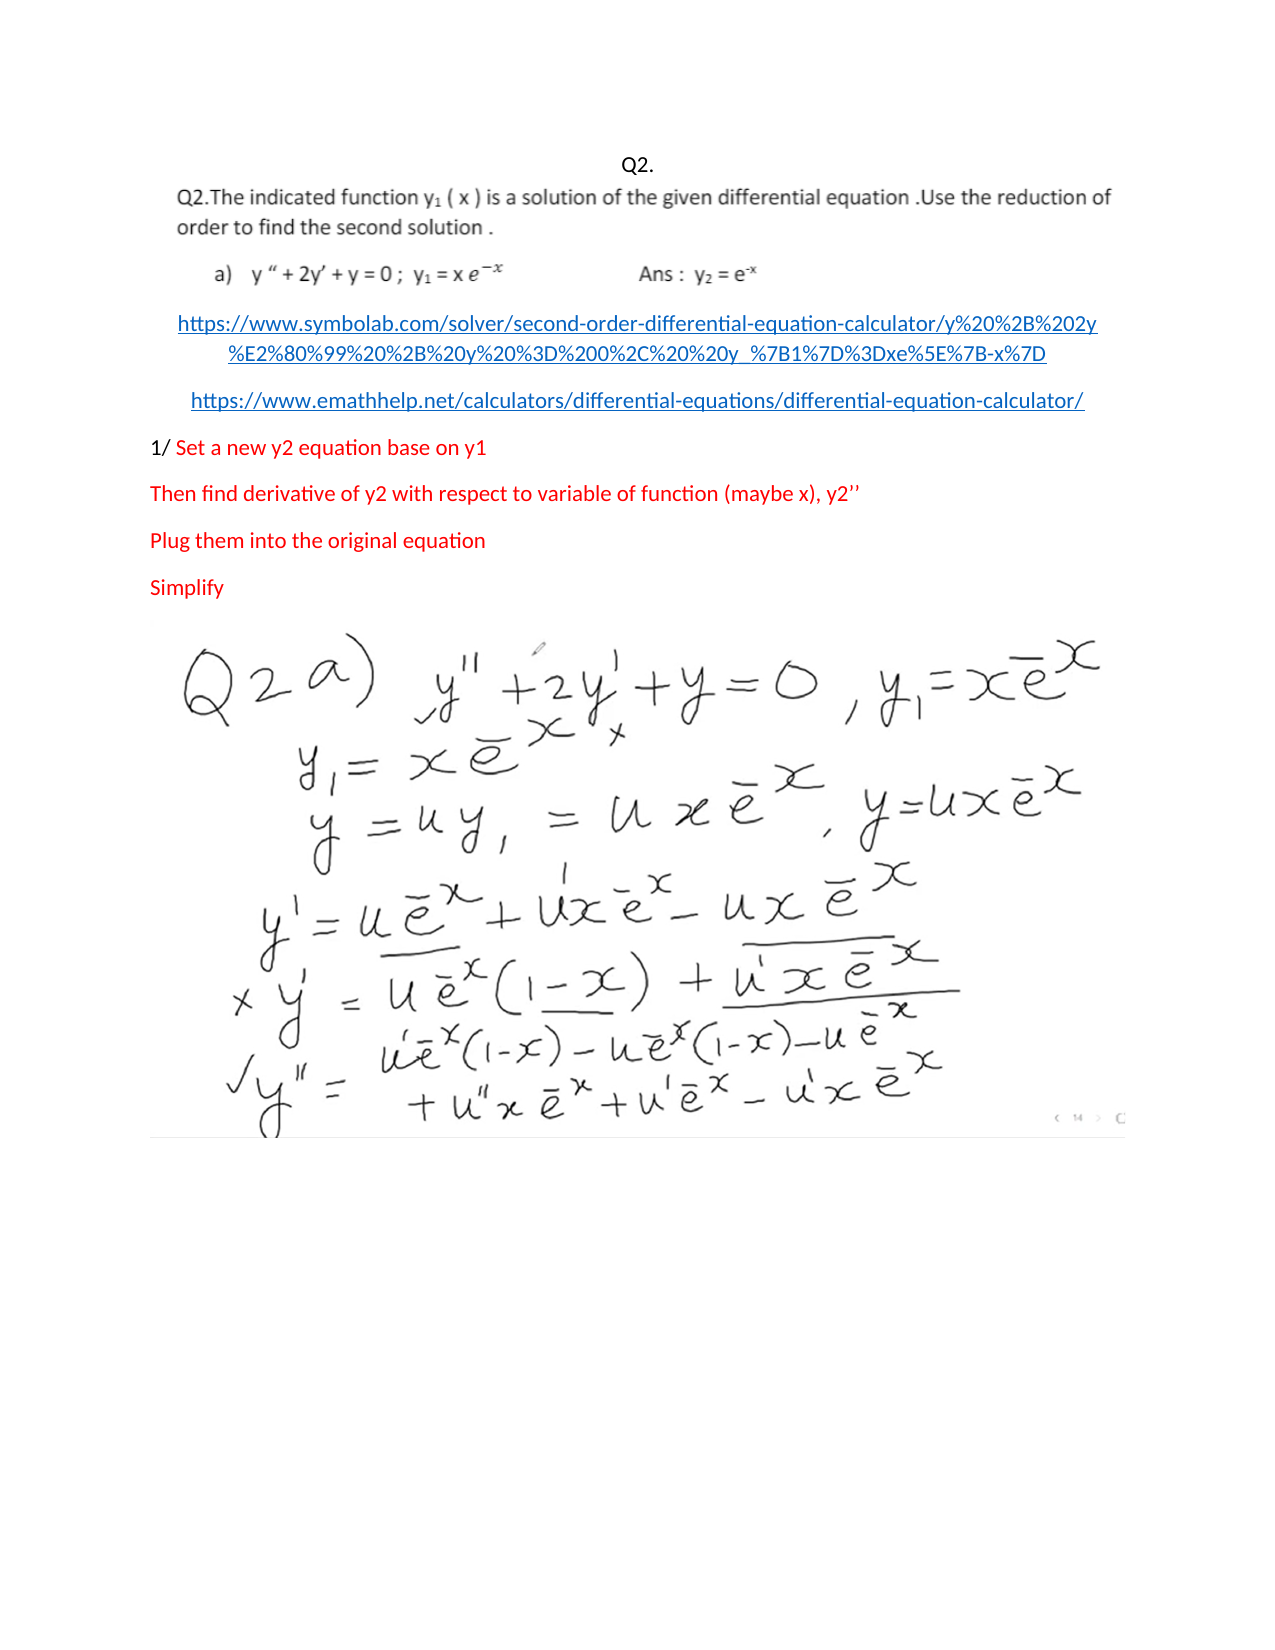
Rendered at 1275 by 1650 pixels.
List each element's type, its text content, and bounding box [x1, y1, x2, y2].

text Then find derivative of y2 with respect to variable of function (maybe x), y2’’ [150, 479, 1125, 508]
text Plug them into the original equation [150, 526, 1125, 554]
text Q2. [150, 150, 1125, 180]
text Simplify [150, 573, 1125, 601]
text https://www.emathhelp.net/calculators/differential-equations/differential-equation-calculator/ [150, 386, 1125, 414]
picture [150, 620, 1125, 1138]
text https://www.symbolab.com/solver/second-order-differential-equation-calculator/y%20%2B%202y%E2%80%99%20%2B%20y%20%3D%200%2C%20%20y_%7B1%7D%3Dxe%5E%7B-x%7D [150, 309, 1125, 367]
picture [150, 180, 1125, 290]
text 1/ Set a new y2 equation base on y1 [150, 433, 1125, 461]
